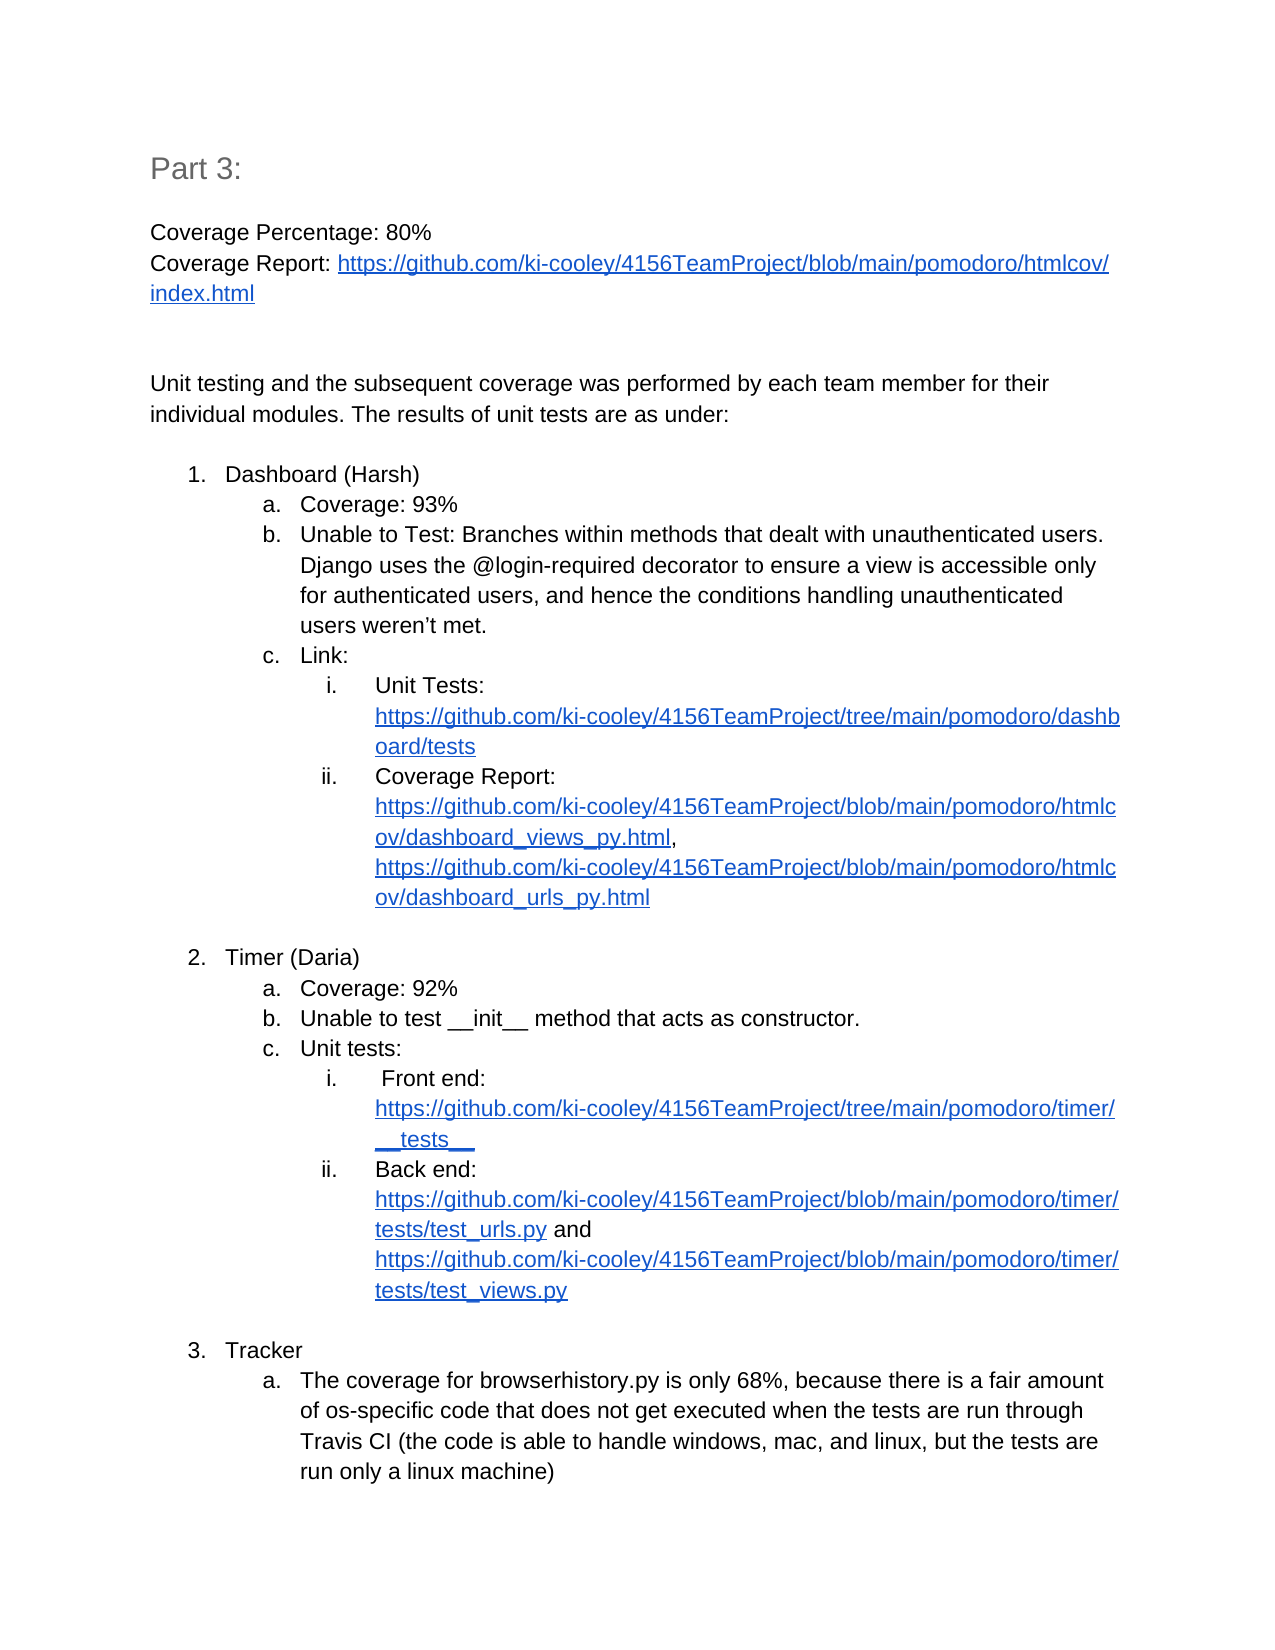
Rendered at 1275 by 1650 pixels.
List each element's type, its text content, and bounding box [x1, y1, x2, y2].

list Unable to test __init__ method that acts as constructor. [262, 1005, 1125, 1031]
list Unit tests: [262, 1035, 1125, 1061]
list Front end: https://github.com/ki-cooley/4156TeamProject/tree/main/pomodoro/timer/__tests__ [337, 1065, 1125, 1152]
list The coverage for browserhistory.py is only 68%, because there is a fair amount of os-specific code that does not get executed when the tests are run through Travis CI (the code is able to handle windows, mac, and linux, but the tests are run only a linux machine) [262, 1367, 1125, 1484]
list Coverage: 92% [262, 974, 1125, 1001]
subtitle Part 3: [150, 150, 1125, 186]
list Coverage Report: https://github.com/ki-cooley/4156TeamProject/blob/main/pomodoro/htmlcov/dashboard_views_py.html, https://github.com/ki-cooley/4156TeamProject/blob/main/pomodoro/htmlcov/dashboard_urls_py.html [337, 763, 1125, 910]
list Unable to Test: Branches within methods that dealt with unauthenticated users. Django uses the @login-required decorator to ensure a view is accessible only for authenticated users, and hence the conditions handling unauthenticated users weren’t met. [262, 521, 1125, 638]
list Dashboard (Harsh) [187, 461, 1125, 487]
text Coverage Report: https://github.com/ki-cooley/4156TeamProject/blob/main/pomodoro/htmlcov/index.html [150, 249, 1125, 306]
list Coverage: 93% [262, 491, 1125, 517]
list Timer (Daria) [187, 944, 1125, 971]
list Back end: https://github.com/ki-cooley/4156TeamProject/blob/main/pomodoro/timer/tests/test_urls.py and https://github.com/ki-cooley/4156TeamProject/blob/main/pomodoro/timer/tests/test_views.py [337, 1156, 1125, 1303]
list Link: [262, 642, 1125, 668]
text Unit testing and the subsequent coverage was performed by each team member for their individual modules. The results of unit tests are as under: [150, 370, 1125, 427]
text Coverage Percentage: 80% [150, 219, 1125, 246]
list Tracker [187, 1337, 1125, 1363]
list Unit Tests: https://github.com/ki-cooley/4156TeamProject/tree/main/pomodoro/dashboard/tests [337, 672, 1125, 759]
